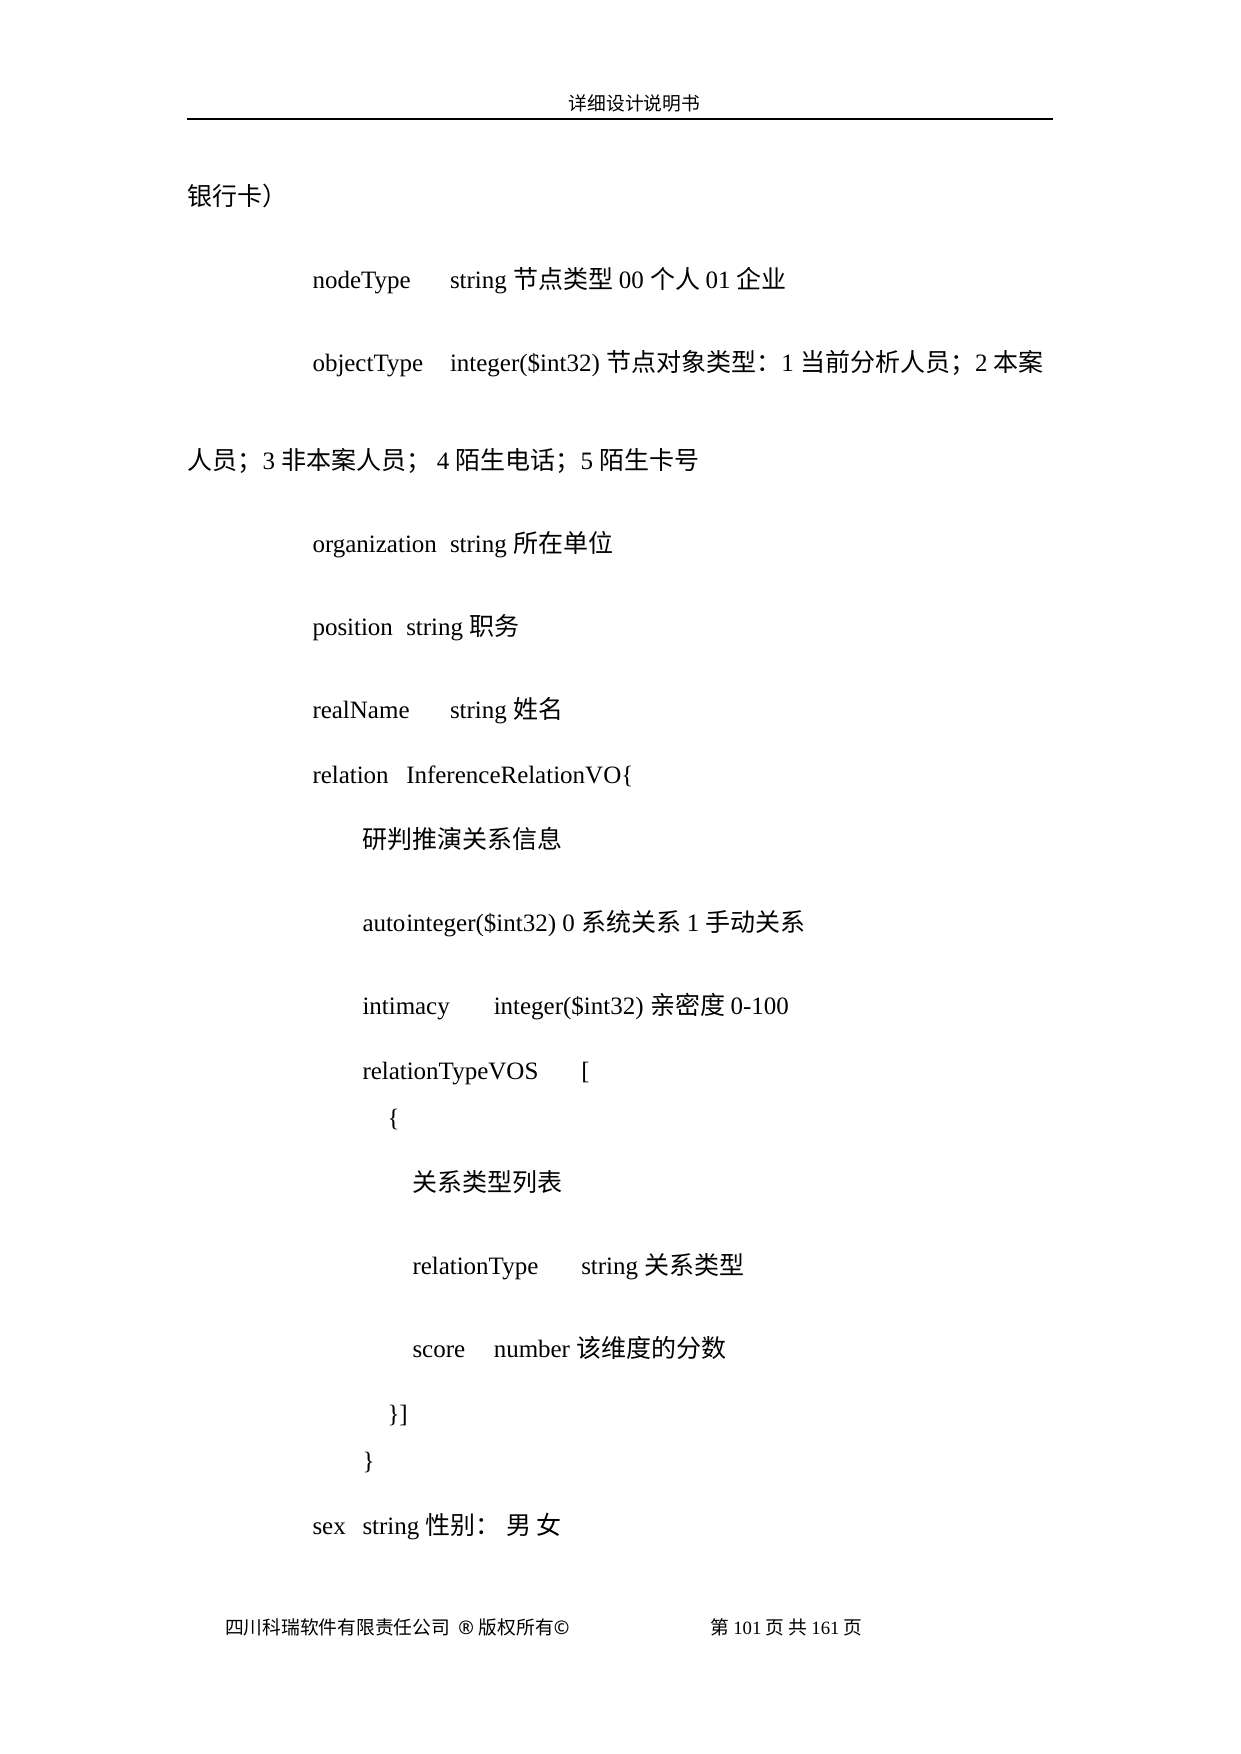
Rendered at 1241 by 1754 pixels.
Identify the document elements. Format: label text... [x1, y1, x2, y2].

text position string 职务 [187, 592, 1053, 657]
text auto integer($int32) 0 系统关系 1 手动关系 [187, 888, 1053, 953]
text objectType integer($int32) 节点对象类型：1 当前分析人员；2 本案人员；3 非本案人员； 4 陌生电话；5 陌生卡号 [187, 328, 1053, 491]
text realName string 姓名 [187, 675, 1053, 740]
text relation InferenceRelationVO{ [187, 758, 1053, 791]
text }] [187, 1398, 1053, 1430]
text relationTypeVOS [ [187, 1054, 1053, 1087]
text relationType string 关系类型 [187, 1231, 1053, 1296]
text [187, 162, 1053, 227]
text 研判推演关系信息 [187, 805, 1053, 870]
text organization string 所在单位 [187, 509, 1053, 574]
text nodeType string 节点类型 00 个人 01 企业 [187, 245, 1053, 310]
text sex string 性别： 男 女 [187, 1491, 1053, 1556]
text score number 该维度的分数 [187, 1314, 1053, 1379]
text { [187, 1101, 1053, 1134]
text intimacy integer($int32) 亲密度 0-100 [187, 971, 1053, 1036]
text 关系类型列表 [187, 1148, 1053, 1213]
text } [187, 1444, 1053, 1477]
